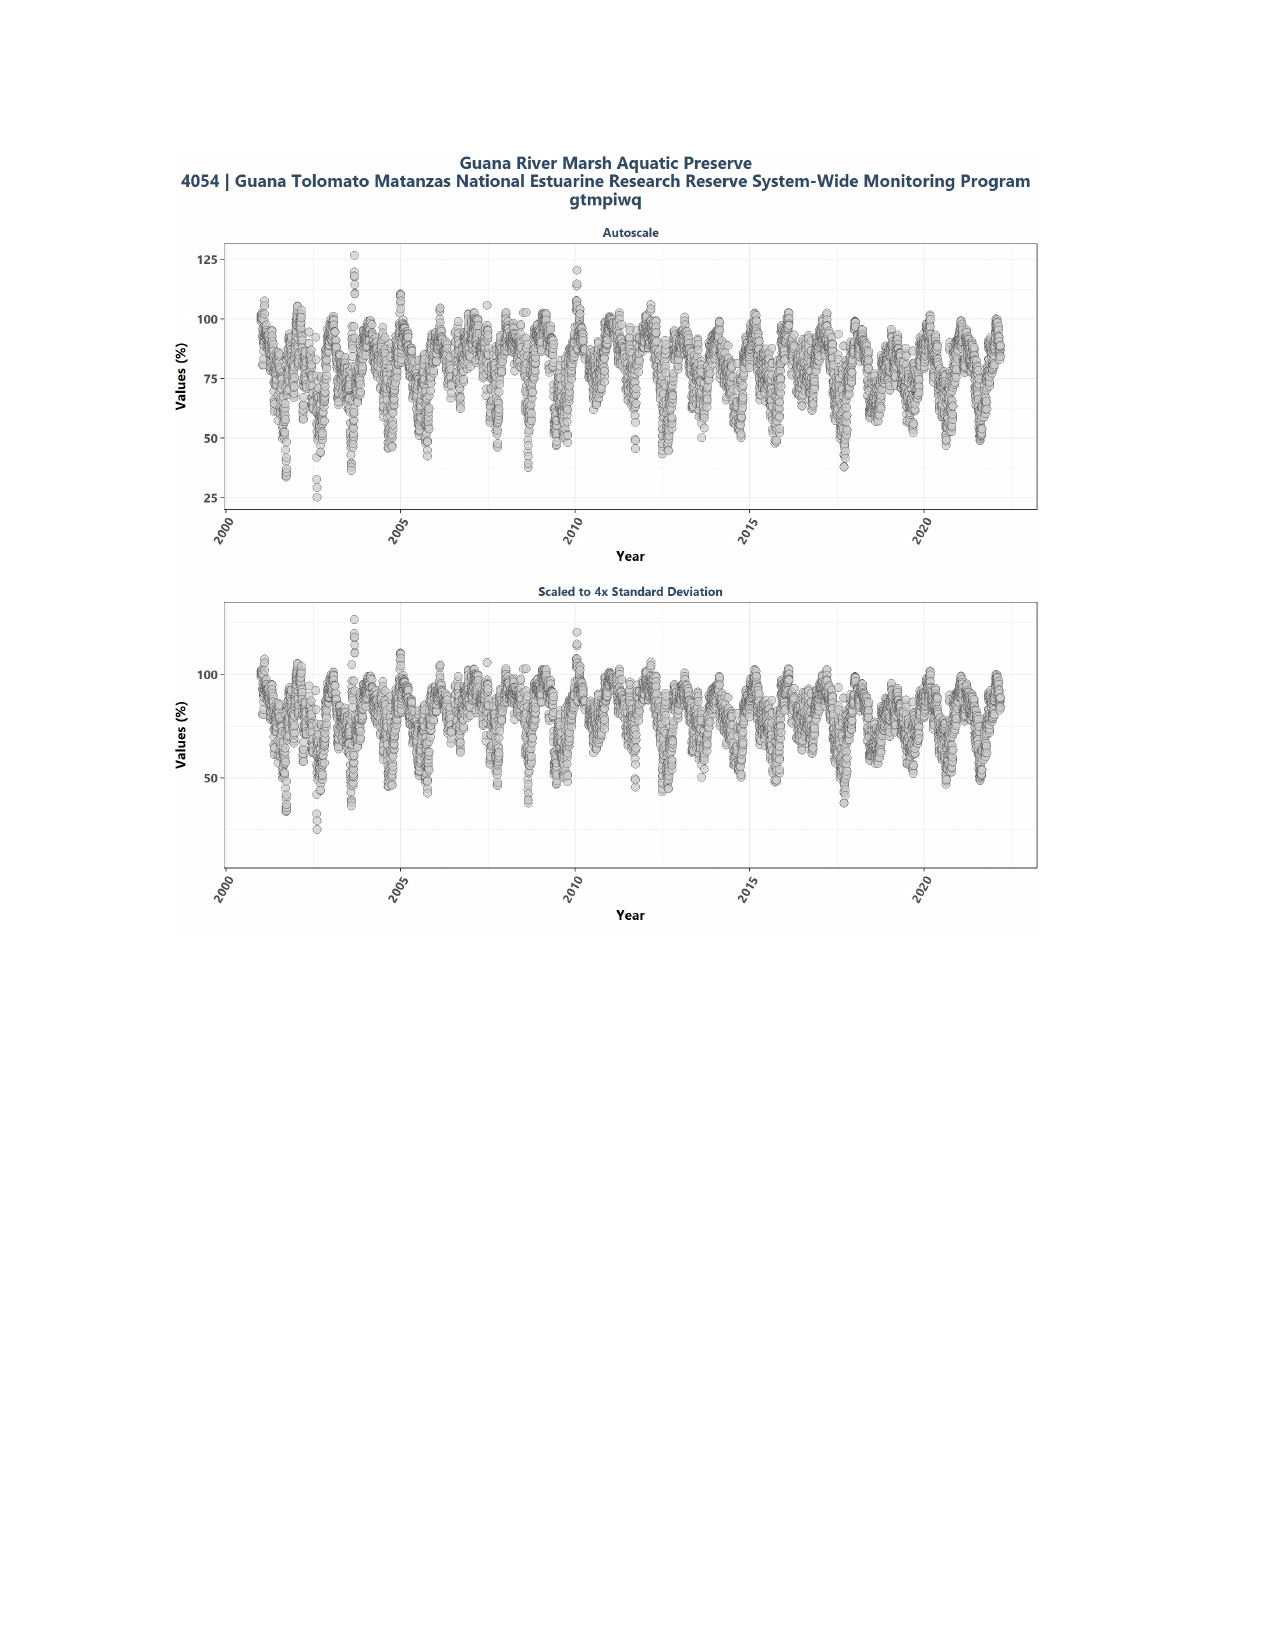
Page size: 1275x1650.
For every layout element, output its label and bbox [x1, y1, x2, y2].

picture [168, 150, 1044, 938]
